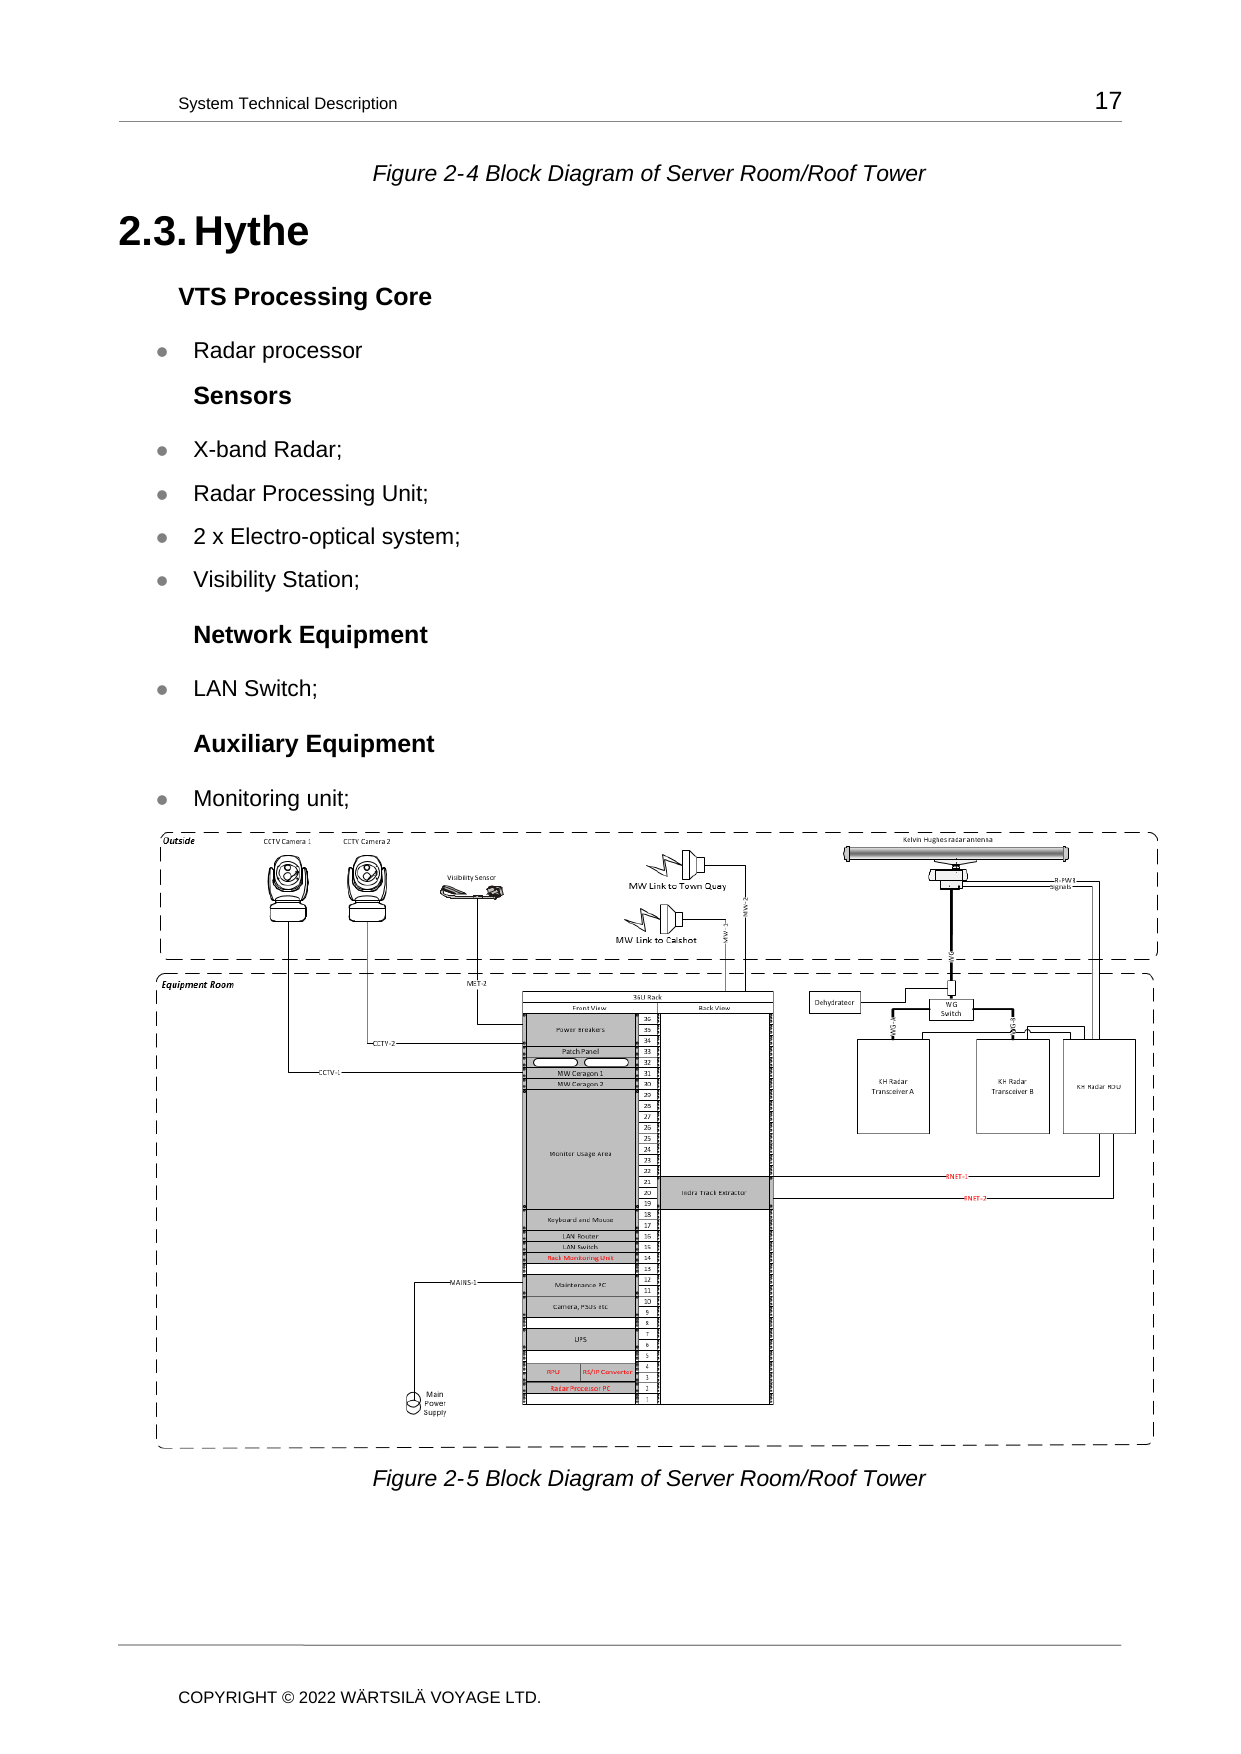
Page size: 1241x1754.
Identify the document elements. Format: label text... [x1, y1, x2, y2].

list Monitoring unit; [156, 785, 1122, 812]
list Auxiliary Equipment [193, 729, 1122, 758]
list 2 x Electro-optical system; [156, 523, 1122, 549]
text Figure 2-4 Block Diagram of Server Room/Roof Tower [118, 159, 1122, 186]
list Sensors [193, 381, 1122, 409]
list Radar processor [156, 337, 1122, 364]
picture [155, 828, 1160, 1449]
list X-band Radar; [156, 436, 1122, 463]
subtitle VTS Processing Core [118, 282, 1122, 310]
list Visibility Station; [156, 566, 1122, 592]
subtitle Hythe [118, 207, 1122, 254]
list LAN Switch; [156, 675, 1122, 702]
text Figure 2-5 Block Diagram of Server Room/Roof Tower [118, 1465, 1122, 1492]
list Network Equipment [193, 619, 1122, 648]
list Radar Processing Unit; [156, 479, 1122, 506]
